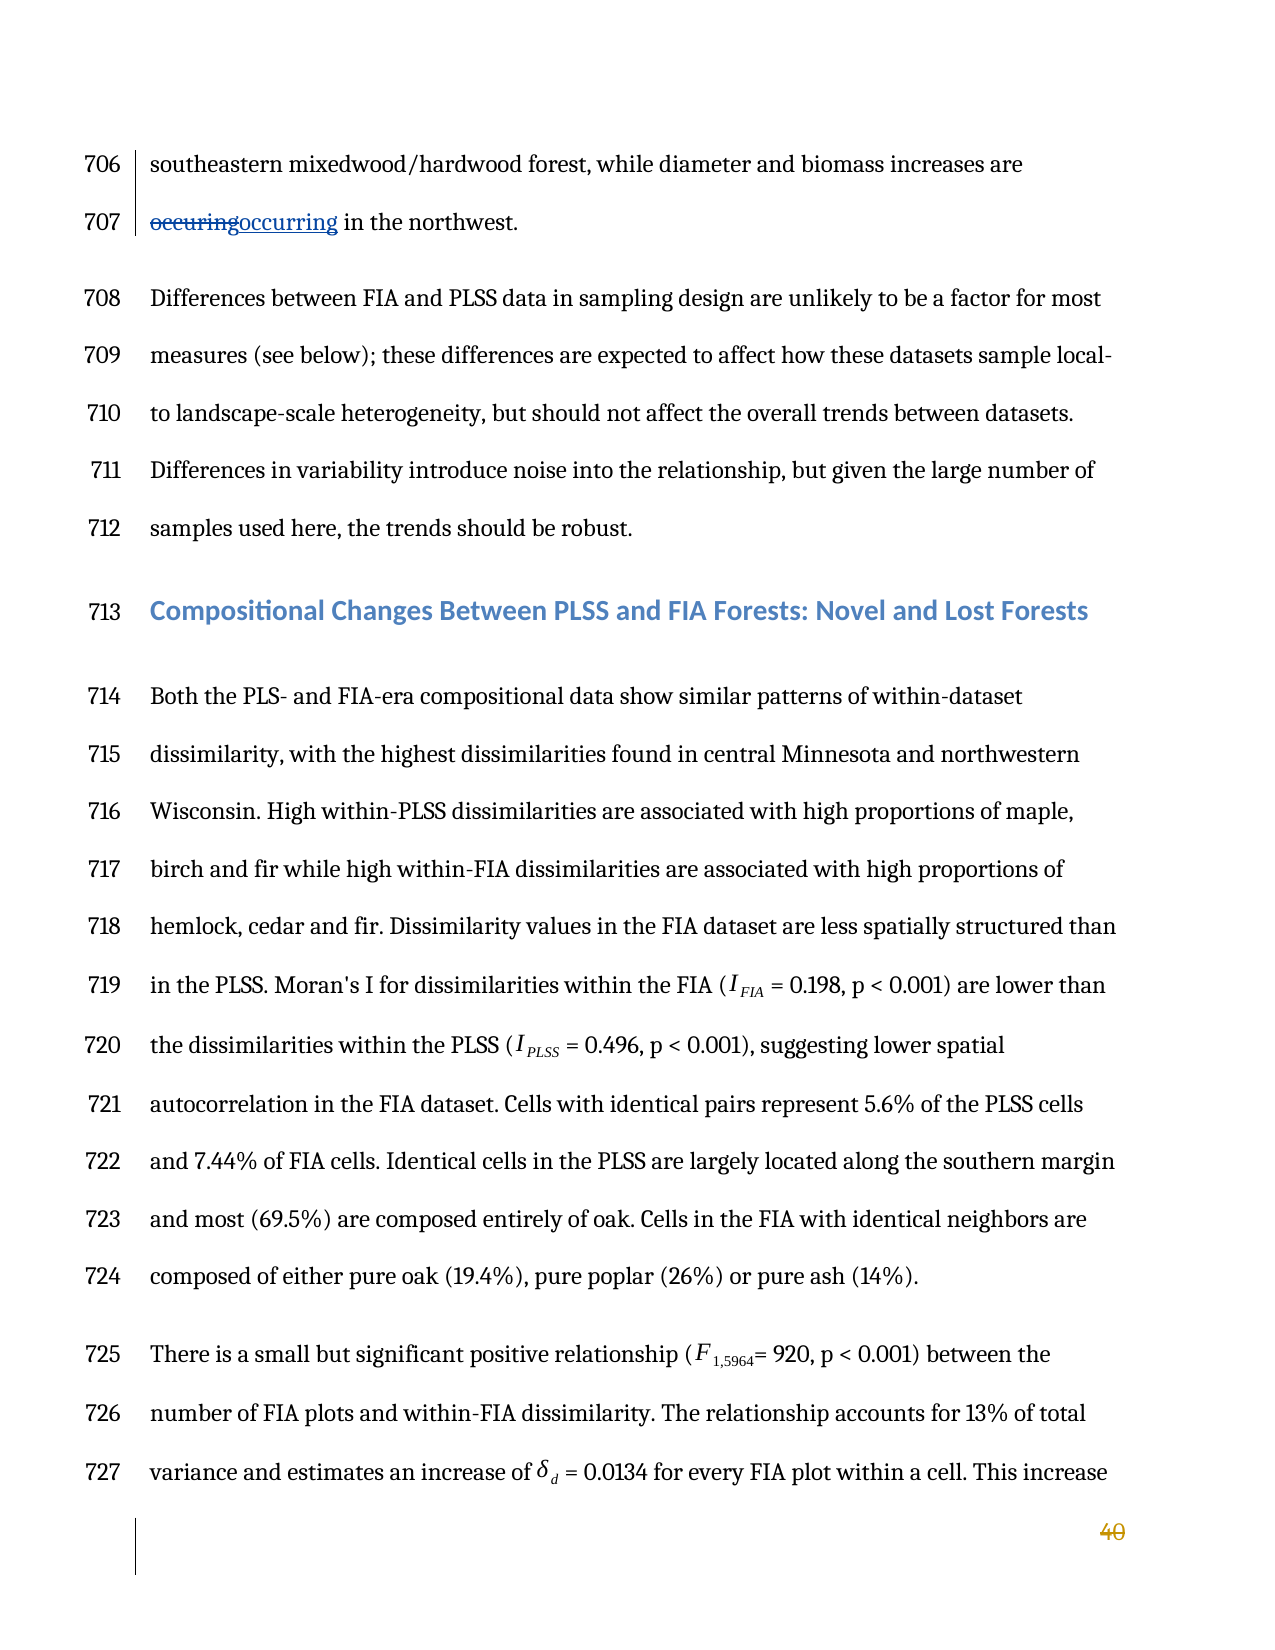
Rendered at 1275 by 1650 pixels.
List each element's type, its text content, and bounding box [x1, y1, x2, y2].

text Both the PLS- and FIA-era compositional data show similar patterns of within-dataset dissimilarity, with the highest dissimilarities found in central Minnesota and northwestern Wisconsin. High within-PLSS dissimilarities are associated with high proportions of maple, birch and fir while high within-FIA dissimilarities are associated with high proportions of hemlock, cedar and fir. Dissimilarity values in the FIA dataset are less spatially structured than in the PLSS. Moran's I for dissimilarities within the FIA ( = 0.198, p < 0.001) are lower than the dissimilarities within the PLSS ( = 0.496, p < 0.001), suggesting lower spatial autocorrelation in the FIA dataset. Cells with identical pairs represent 5.6% of the PLSS cells and 7.44% of FIA cells. Identical cells in the PLSS are largely located along the southern margin and most (69.5%) are composed entirely of oak. Cells in the FIA with identical neighbors are composed of either pure oak (19.4%), pure poplar (26%) or pure ash (14%). [150, 682, 1125, 1291]
text Differences between FIA and PLSS data in sampling design are unlikely to be a factor for most measures (see below); these differences are expected to affect how these datasets sample local- to landscape-scale heterogeneity, but should not affect the overall trends between datasets. Differences in variability introduce noise into the relationship, but given the large number of samples used here, the trends should be robust. [150, 284, 1125, 542]
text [150, 1338, 1125, 1487]
subtitle Compositional Changes Between PLSS and FIA Forests: Novel and Lost Forests [150, 592, 1125, 628]
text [150, 150, 1125, 236]
